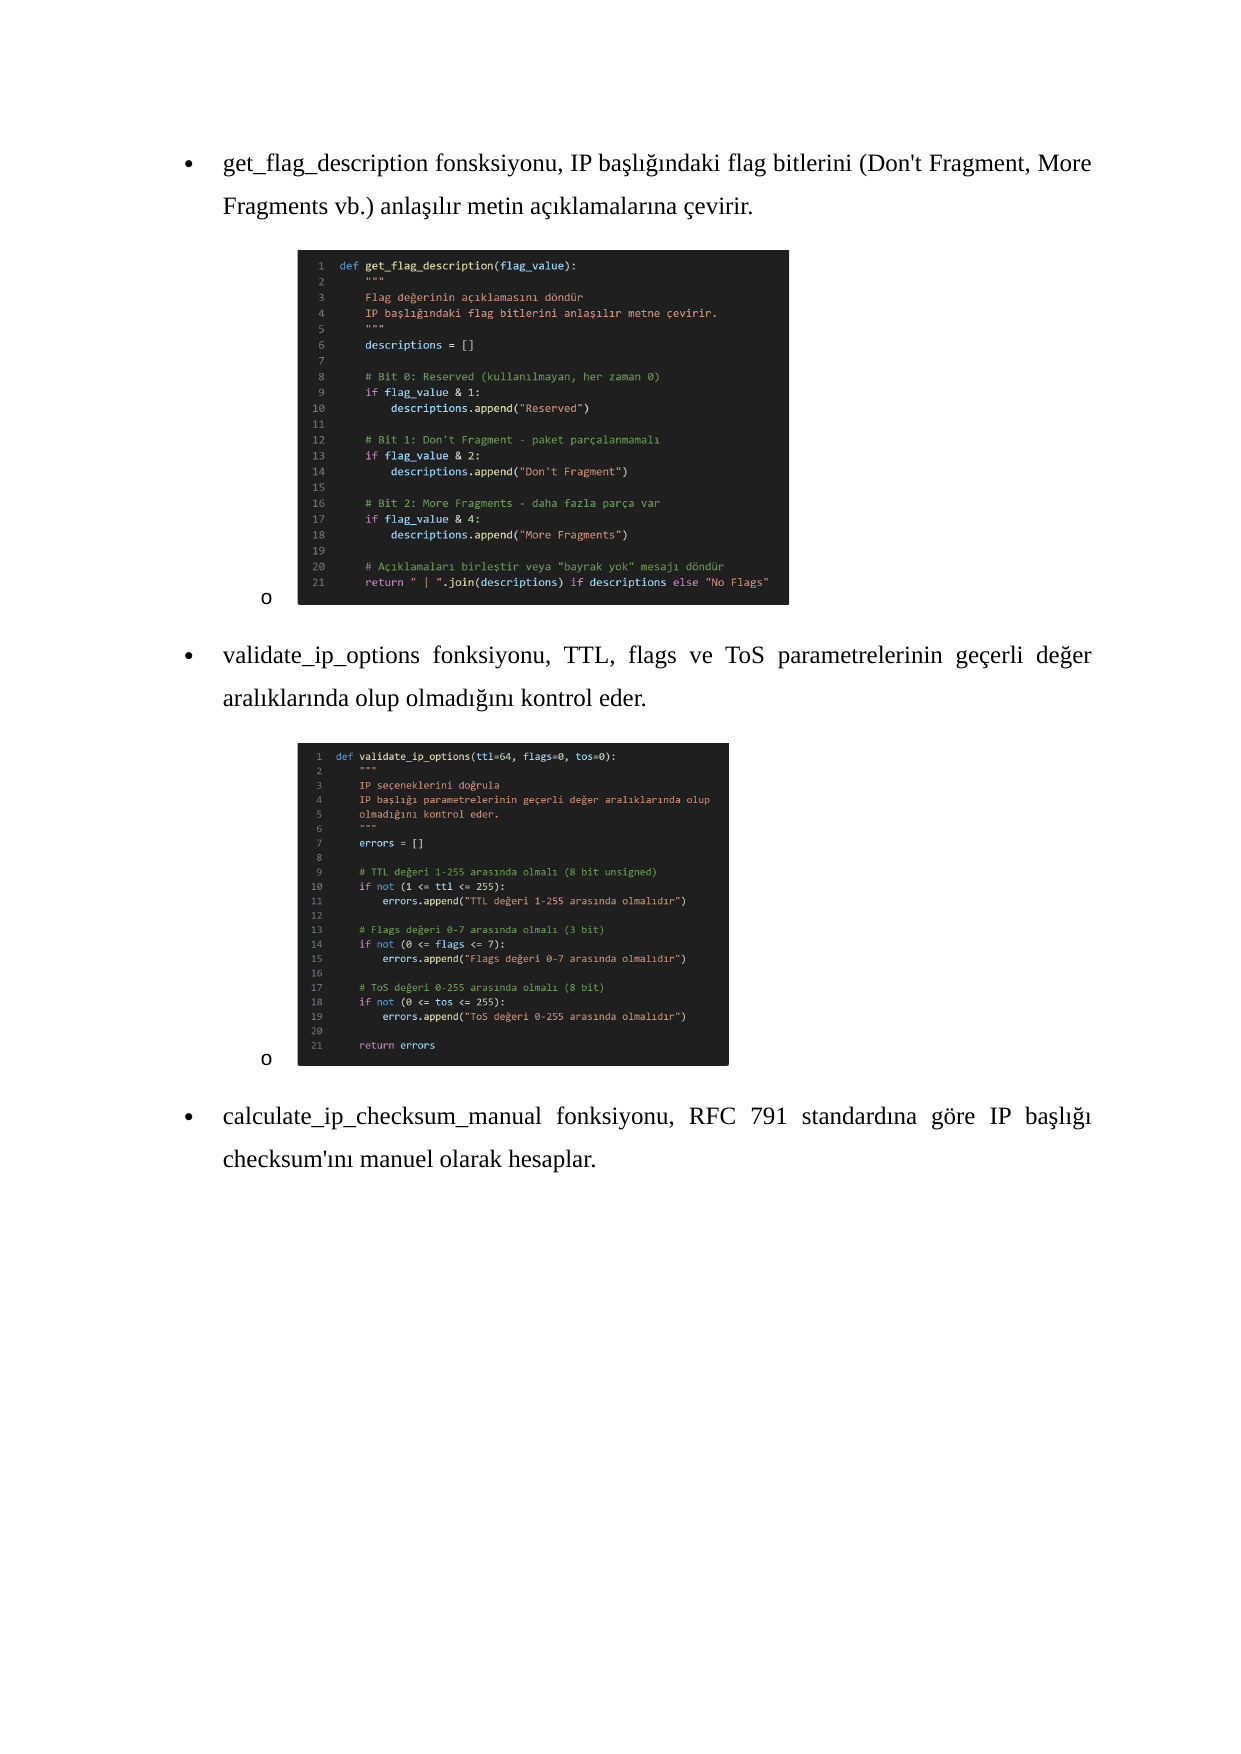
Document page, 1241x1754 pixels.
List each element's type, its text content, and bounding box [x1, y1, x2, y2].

picture [297, 743, 729, 1066]
list get_flag_description fonsksiyonu, IP başlığındaki flag bitlerini (Don't Fragment, More Fragments vb.) anlaşılır metin açıklamalarına çevirir. [185, 148, 1093, 219]
picture [297, 250, 790, 605]
list validate_ip_options fonksiyonu, TTL, flags ve ToS parametrelerinin geçerli değer aralıklarında olup olmadığını kontrol eder. [185, 640, 1093, 712]
list calculate_ip_checksum_manual fonksiyonu, RFC 791 standardına göre IP başlığı checksum'ını manuel olarak hesaplar. [185, 1101, 1093, 1173]
